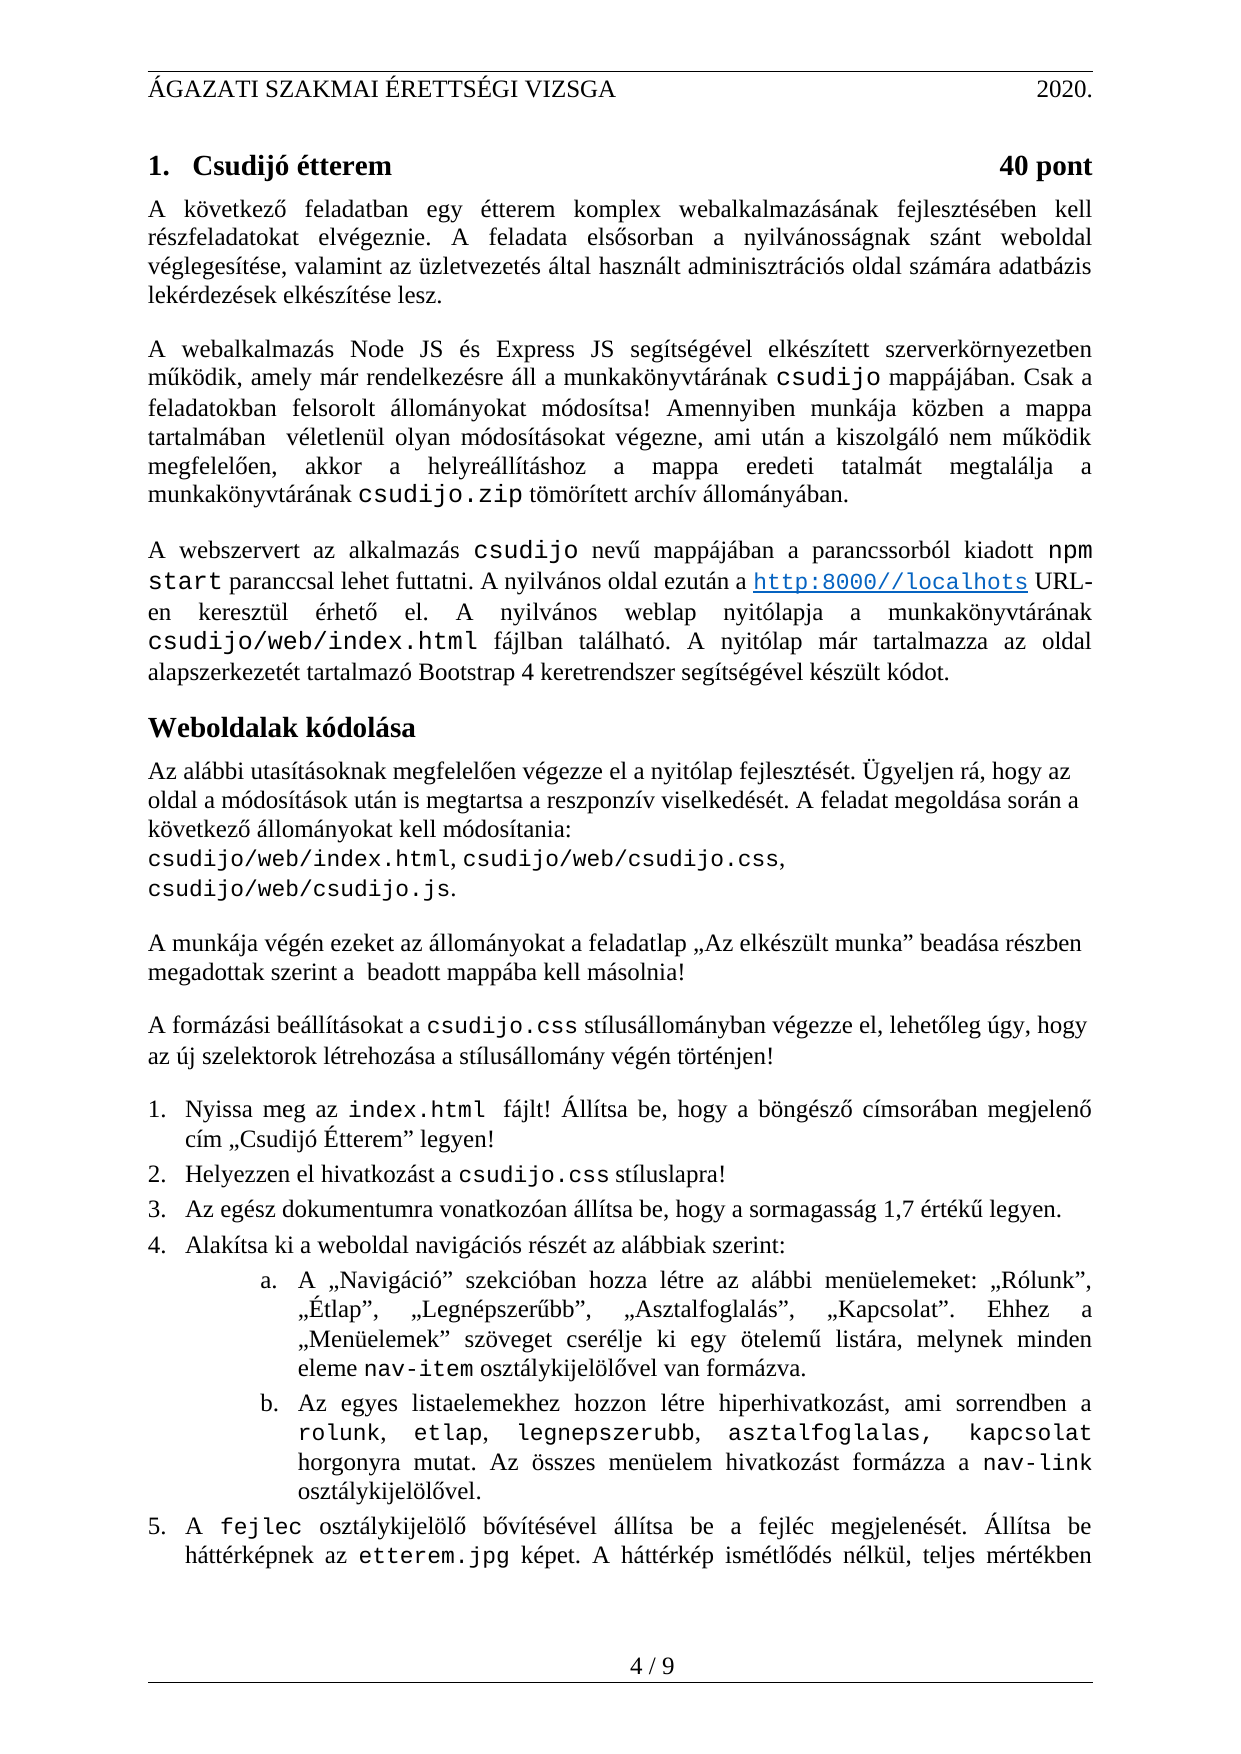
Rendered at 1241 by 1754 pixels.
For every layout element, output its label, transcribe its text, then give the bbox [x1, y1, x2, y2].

text A következő feladatban egy étterem komplex webalkalmazásának fejlesztésében kell részfeladatokat elvégeznie. A feladata elsősorban a nyilvánosságnak szánt weboldal véglegesítése, valamint az üzletvezetés által használt adminisztrációs oldal számára adatbázis lekérdezések elkészítése lesz. [148, 194, 1093, 309]
text Weboldalak kódolása [148, 710, 1093, 744]
list Az egész dokumentumra vonatkozóan állítsa be, hogy a sormagasság 1,7 értékű legyen. [148, 1194, 1093, 1224]
text csudijo/web/index.html, csudijo/web/csudijo.css, csudijo/web/csudijo.js. [148, 843, 1093, 903]
list Helyezzen el hivatkozást a csudijo.css stíluslapra! [148, 1159, 1093, 1188]
text A formázási beállításokat a csudijo.css stílusállományban végezze el, lehetőleg úgy, hogy az új szelektorok létrehozása a stílusállomány végén történjen! [148, 1011, 1093, 1069]
list Alakítsa ki a weboldal navigációs részét az alábbiak szerint: [148, 1230, 1093, 1259]
list A „Navigáció” szekcióban hozza létre az alábbi menüelemeket: „Rólunk”, „Étlap”, „Legnépszerűbb”, „Asztalfoglalás”, „Kapcsolat”. Ehhez a „Menüelemek” szöveget cserélje ki egy ötelemű listára, melynek minden eleme nav-item osztálykijelölővel van formázva. [260, 1265, 1093, 1382]
list Nyissa meg az index.html fájlt! Állítsa be, hogy a böngésző címsorában megjelenő cím „Csudijó Étterem” legyen! [148, 1094, 1093, 1153]
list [148, 1511, 1093, 1569]
list Az egyes listaelemekhez hozzon létre hiperhivatkozást, ami sorrendben a rolunk, etlap, legnepszerubb, asztalfoglalas, kapcsolat horgonyra mutat. Az összes menüelem hivatkozást formázza a nav-link osztálykijelölővel. [260, 1388, 1093, 1505]
text A webalkalmazás Node JS és Express JS segítségével elkészített szerverkörnyezetben működik, amely már rendelkezésre áll a munkakönyvtárának csudijo mappájában. Csak a feladatokban felsorolt állományokat módosítsa! Amennyiben munkája közben a mappa tartalmában véletlenül olyan módosításokat végezne, ami után a kiszolgáló nem működik megfelelően, akkor a helyreállításhoz a mappa eredeti tatalmát megtalálja a munkakönyvtárának csudijo.zip tömörített archív állományában. [148, 334, 1093, 510]
list Csudijó étterem 40 pont [148, 148, 1093, 181]
text A munkája végén ezeket az állományokat a feladatlap „Az elkészült munka” beadása részben megadottak szerint a beadott mappába kell másolnia! [148, 928, 1093, 986]
text A webszervert az alkalmazás csudijo nevű mappájában a parancssorból kiadott npm start paranccsal lehet futtatni. A nyilvános oldal ezután a http:8000//localhots URL-en keresztül érhető el. A nyilvános weblap nyitólapja a munkakönyvtárának csudijo/web/index.html fájlban található. A nyitólap már tartalmazza az oldal alapszerkezetét tartalmazó Bootstrap 4 keretrendszer segítségével készült kódot. [148, 535, 1093, 685]
text Az alábbi utasításoknak megfelelően végezze el a nyitólap fejlesztését. Ügyeljen rá, hogy az oldal a módosítások után is megtartsa a reszponzív viselkedését. A feladat megoldása során a következő állományokat kell módosítania: [148, 756, 1093, 843]
